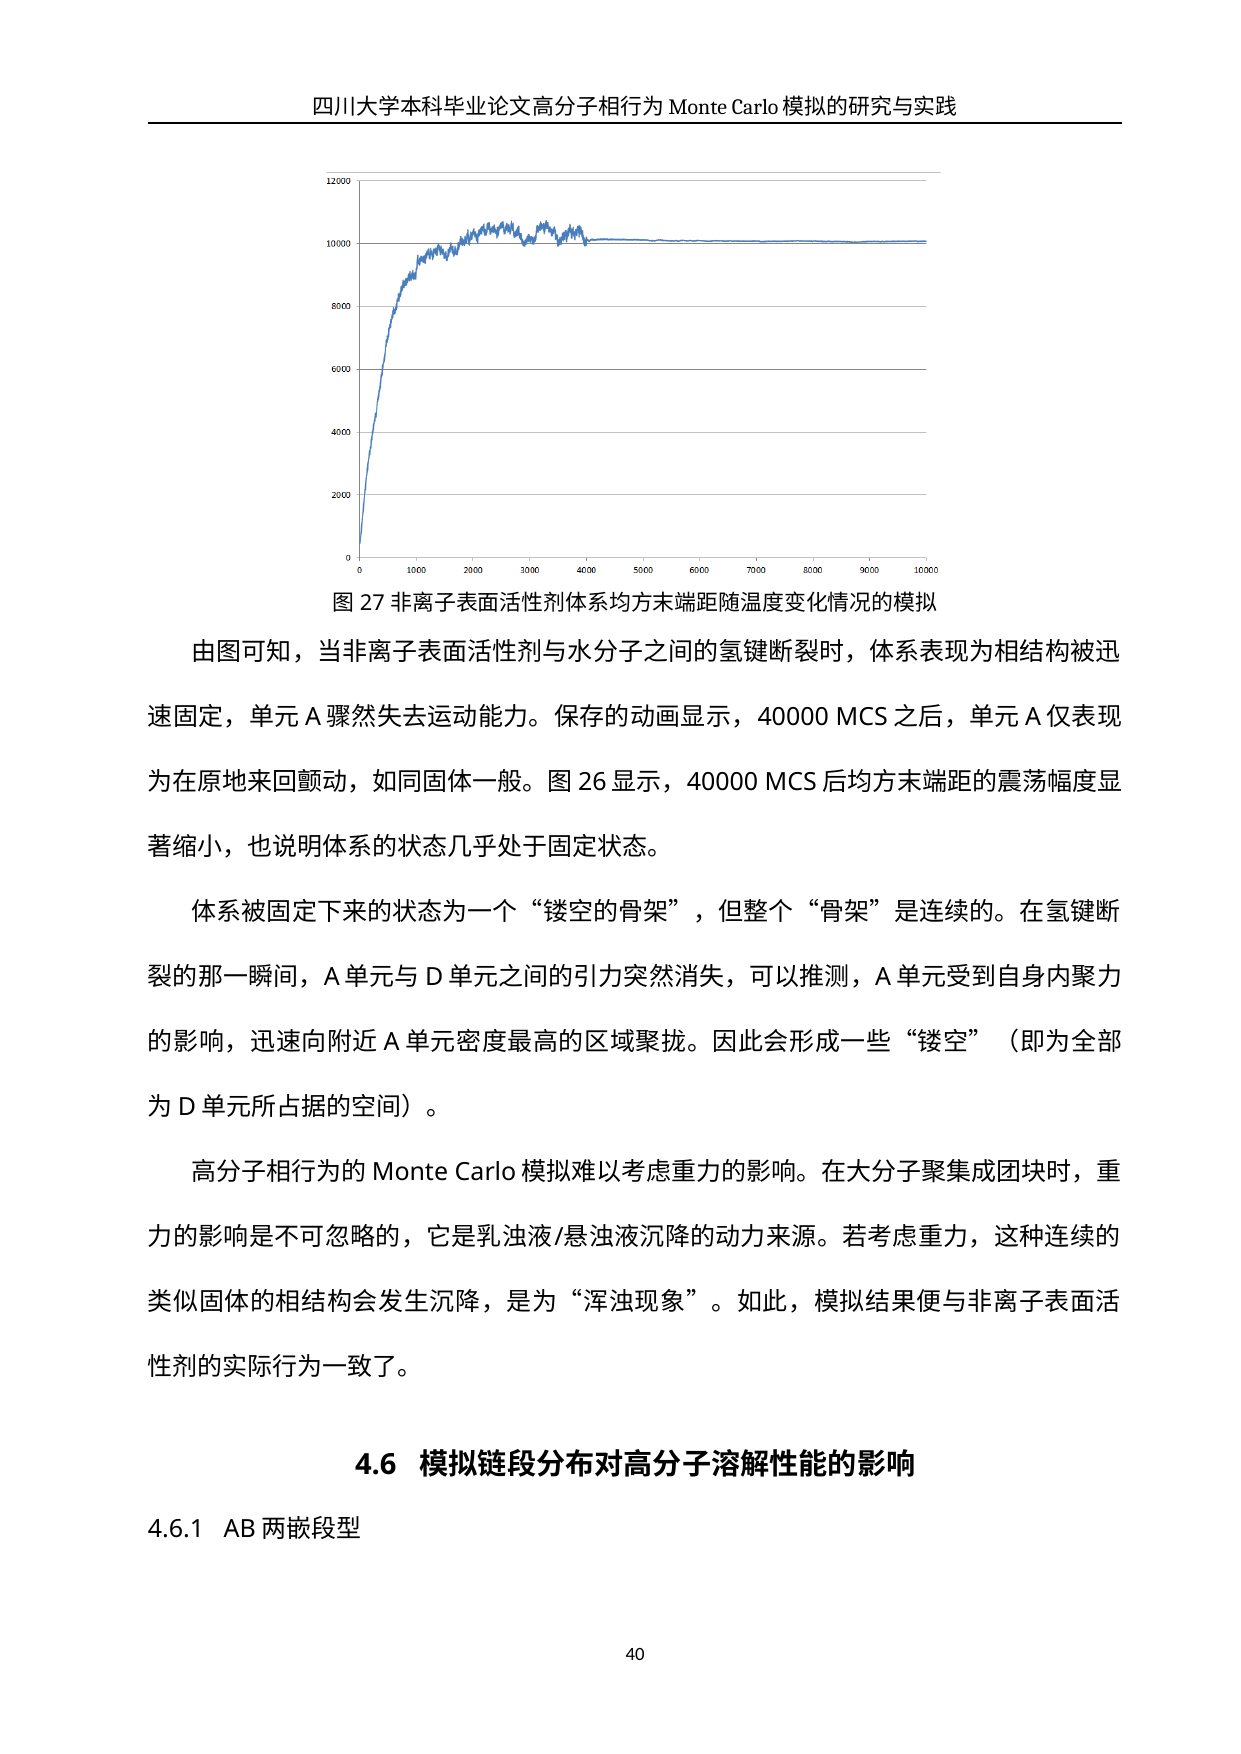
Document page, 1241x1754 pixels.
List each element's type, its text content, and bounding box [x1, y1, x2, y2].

text 4.6 模拟链段分布对高分子溶解性能的影响 [148, 1429, 1122, 1494]
picture [326, 170, 941, 577]
text 4.6.1 AB两嵌段型 [148, 1494, 1122, 1559]
text 体系被固定下来的状态为一个“镂空的骨架”，但整个“骨架”是连续的。在氢键断裂的那一瞬间，A单元与D单元之间的引力突然消失，可以推测，A单元受到自身内聚力的影响，迅速向附近A单元密度最高的区域聚拢。因此会形成一些“镂空”（即为全部为D单元所占据的空间）。 [148, 877, 1122, 1137]
text 高分子相行为的Monte Carlo模拟难以考虑重力的影响。在大分子聚集成团块时，重力的影响是不可忽略的，它是乳浊液/悬浊液沉降的动力来源。若考虑重力，这种连续的类似固体的相结构会发生沉降，是为“浑浊现象”。如此，模拟结果便与非离子表面活性剂的实际行为一致了。 [148, 1137, 1122, 1397]
text 由图可知，当非离子表面活性剂与水分子之间的氢键断裂时，体系表现为相结构被迅速固定，单元A骤然失去运动能力。保存的动画显示，40000 MCS之后，单元A仅表现为在原地来回颤动，如同固体一般。图26显示，40000 MCS后均方末端距的震荡幅度显著缩小，也说明体系的状态几乎处于固定状态。 [148, 617, 1122, 877]
